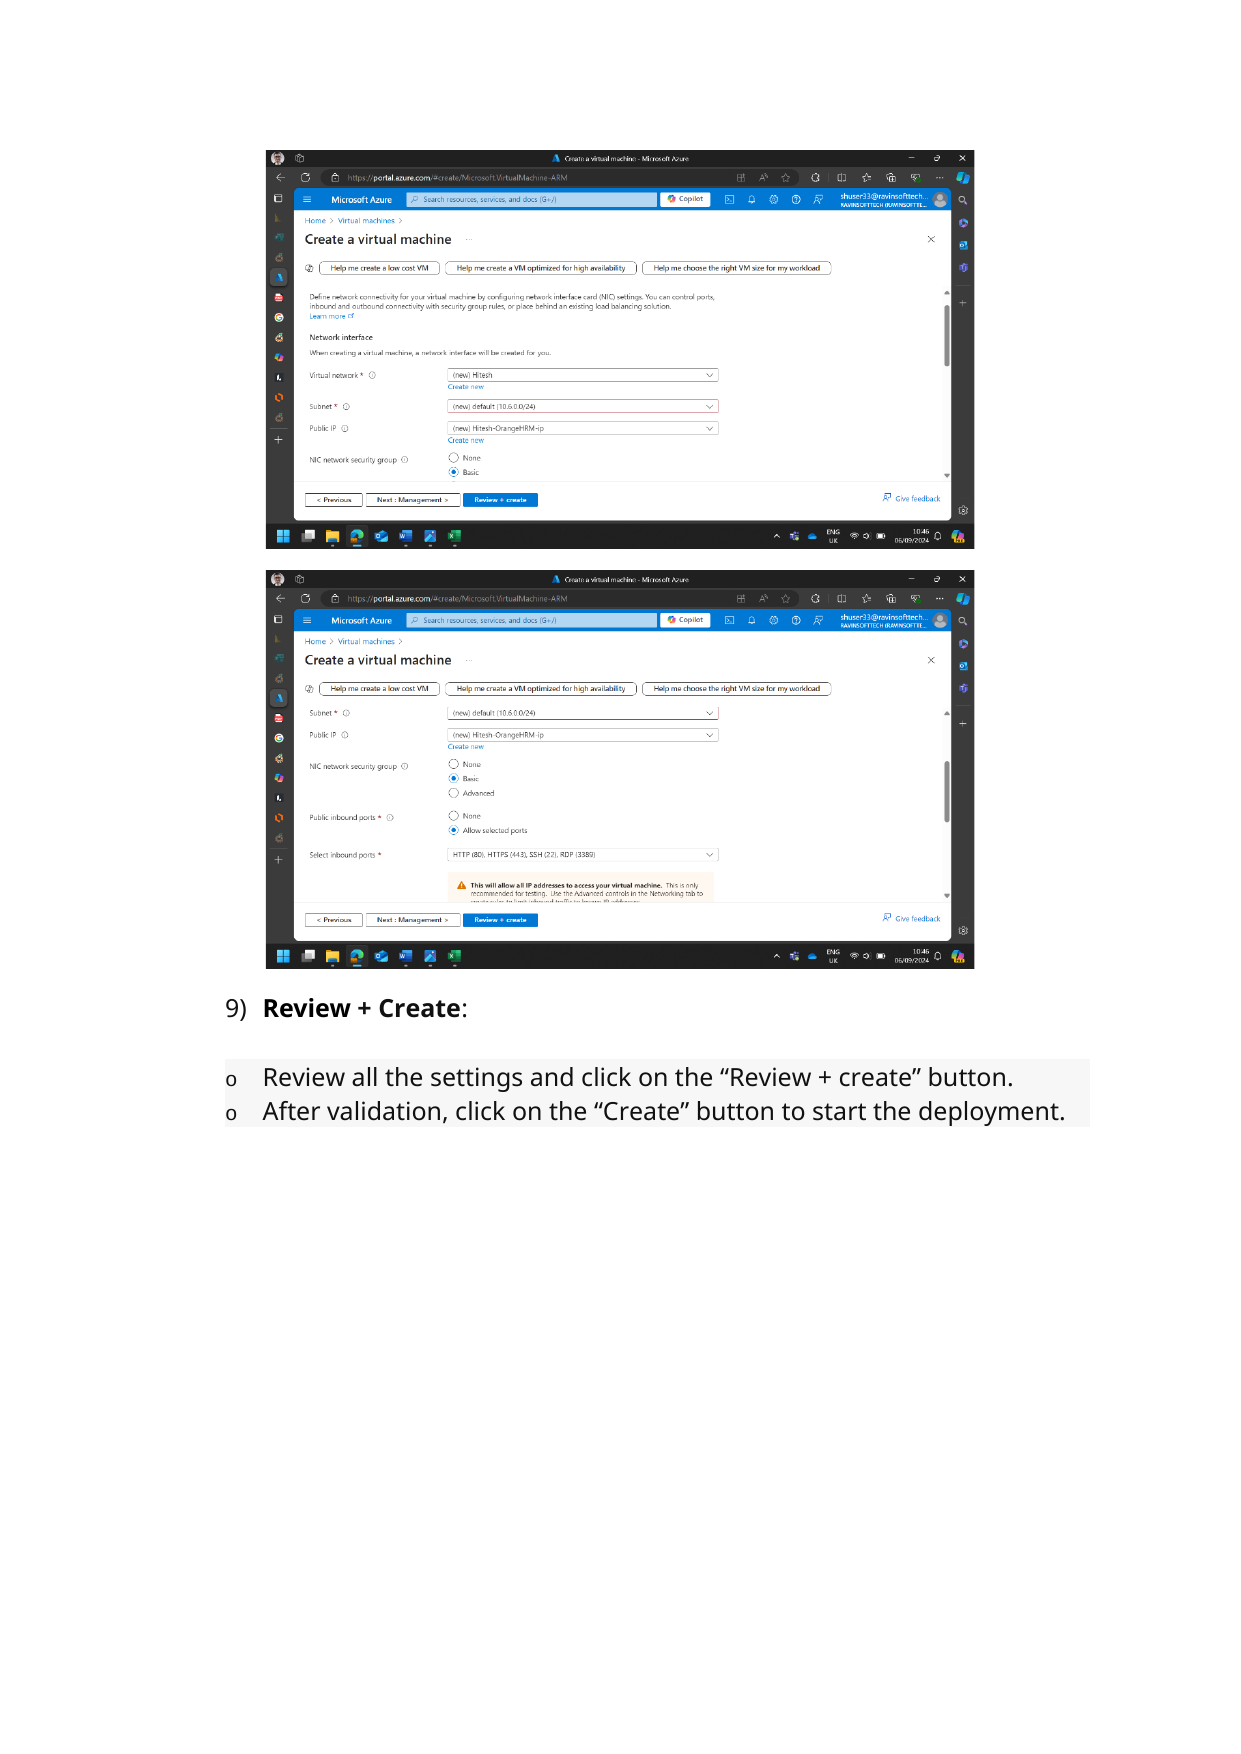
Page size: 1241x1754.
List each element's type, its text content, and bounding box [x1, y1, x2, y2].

list Review + Create: [225, 991, 1090, 1025]
picture [265, 570, 975, 969]
picture [265, 150, 975, 549]
list After validation, click on the “Create” button to start the deployment. [225, 1093, 1090, 1127]
list Review all the settings and click on the “Review + create” button. [225, 1059, 1090, 1093]
